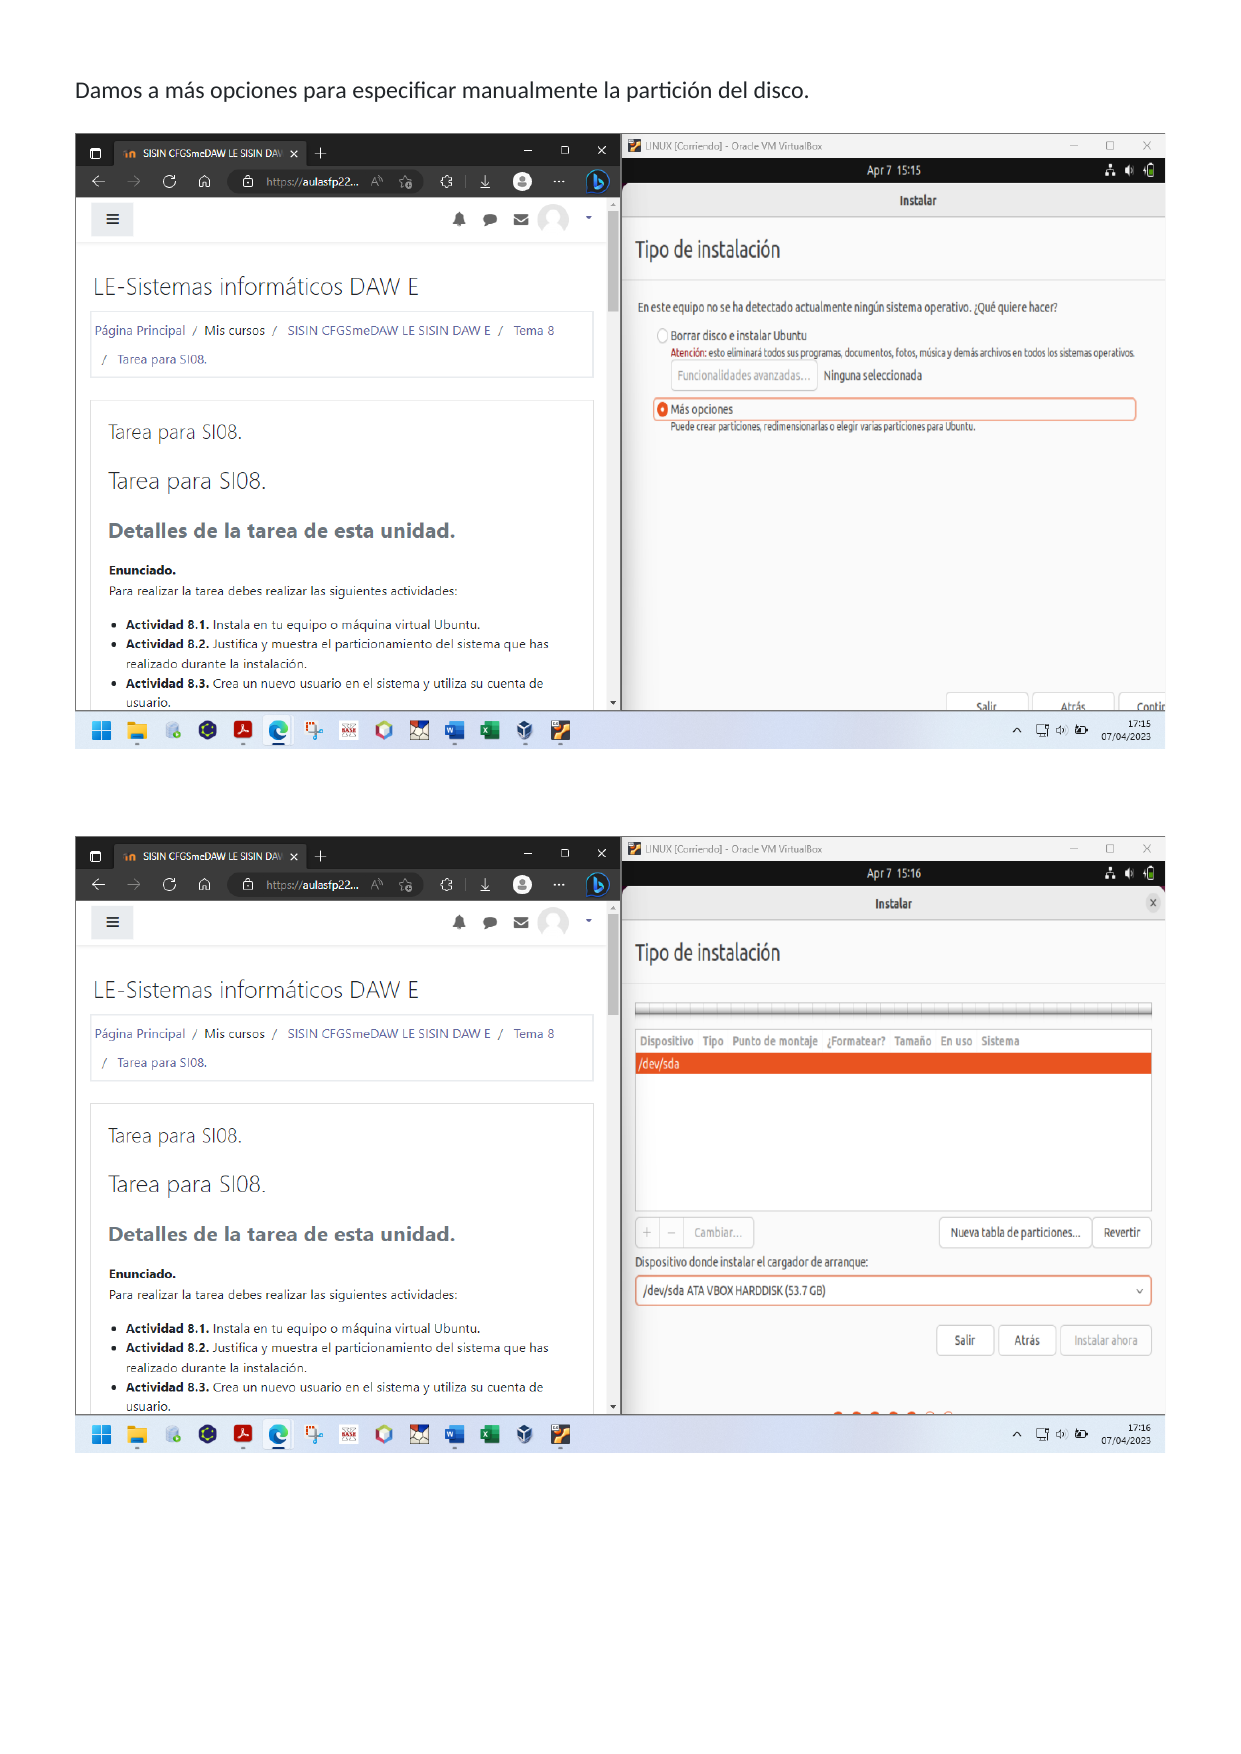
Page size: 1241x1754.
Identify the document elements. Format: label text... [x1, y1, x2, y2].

text Damos a más opciones para especificar manualmente la partición del disco. [75, 75, 1165, 104]
picture [75, 133, 1166, 749]
picture [75, 836, 1166, 1453]
